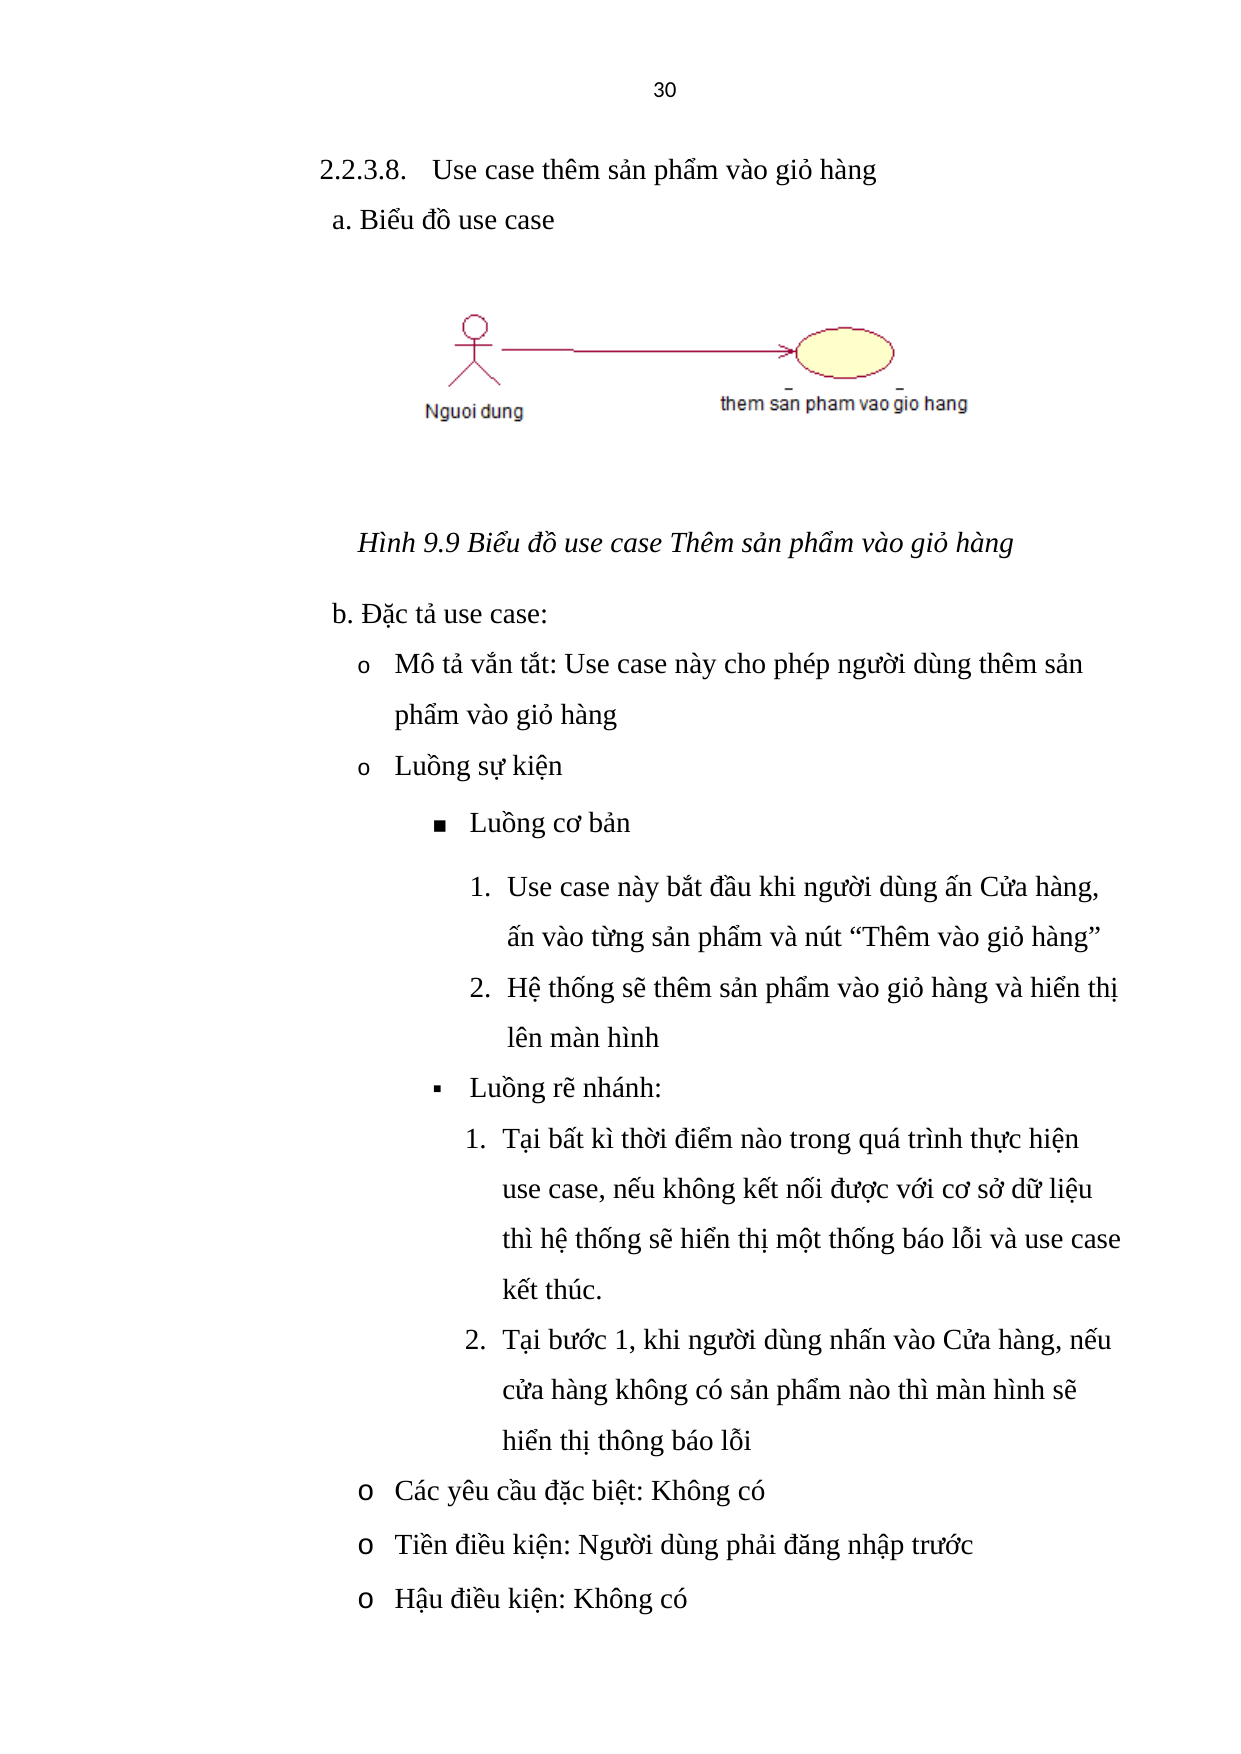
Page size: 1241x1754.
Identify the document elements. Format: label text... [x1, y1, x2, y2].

list Luồng rẽ nhánh: [432, 1071, 1122, 1104]
list Tại bước 1, khi người dùng nhấn vào Cửa hàng, nếu cửa hàng không có sản phẩm nào thì màn hình sẽ hiển thị thông báo lỗi [464, 1322, 1122, 1456]
list Hệ thống sẽ thêm sản phẩm vào giỏ hàng và hiển thị lên màn hình [469, 970, 1122, 1054]
list Tiền điều kiện: Người dùng phải đăng nhập trước [357, 1527, 1122, 1563]
subtitle Use case thêm sản phẩm vào giỏ hàng [319, 152, 1122, 185]
list Mô tả vắn tắt: Use case này cho phép người dùng thêm sản phẩm vào giỏ hàng [357, 646, 1122, 731]
list a. Biểu đồ use case [332, 202, 1122, 236]
list Luồng cơ bản [432, 799, 1122, 846]
list Luồng sự kiện [357, 748, 1122, 782]
list Các yêu cầu đặc biệt: Không có [357, 1473, 1122, 1509]
list b. Đặc tả use case: [332, 596, 1122, 629]
list Hậu điều kiện: Không có [357, 1581, 1122, 1617]
picture [319, 252, 1037, 511]
list Use case này bắt đầu khi người dùng ấn Cửa hàng, ấn vào từng sản phẩm và nút “Thêm vào giỏ hàng” [469, 869, 1122, 953]
list Tại bất kì thời điểm nào trong quá trình thực hiện use case, nếu không kết nối được với cơ sở dữ liệu thì hệ thống sẽ hiển thị một thống báo lỗi và use case kết thúc. [464, 1121, 1122, 1305]
